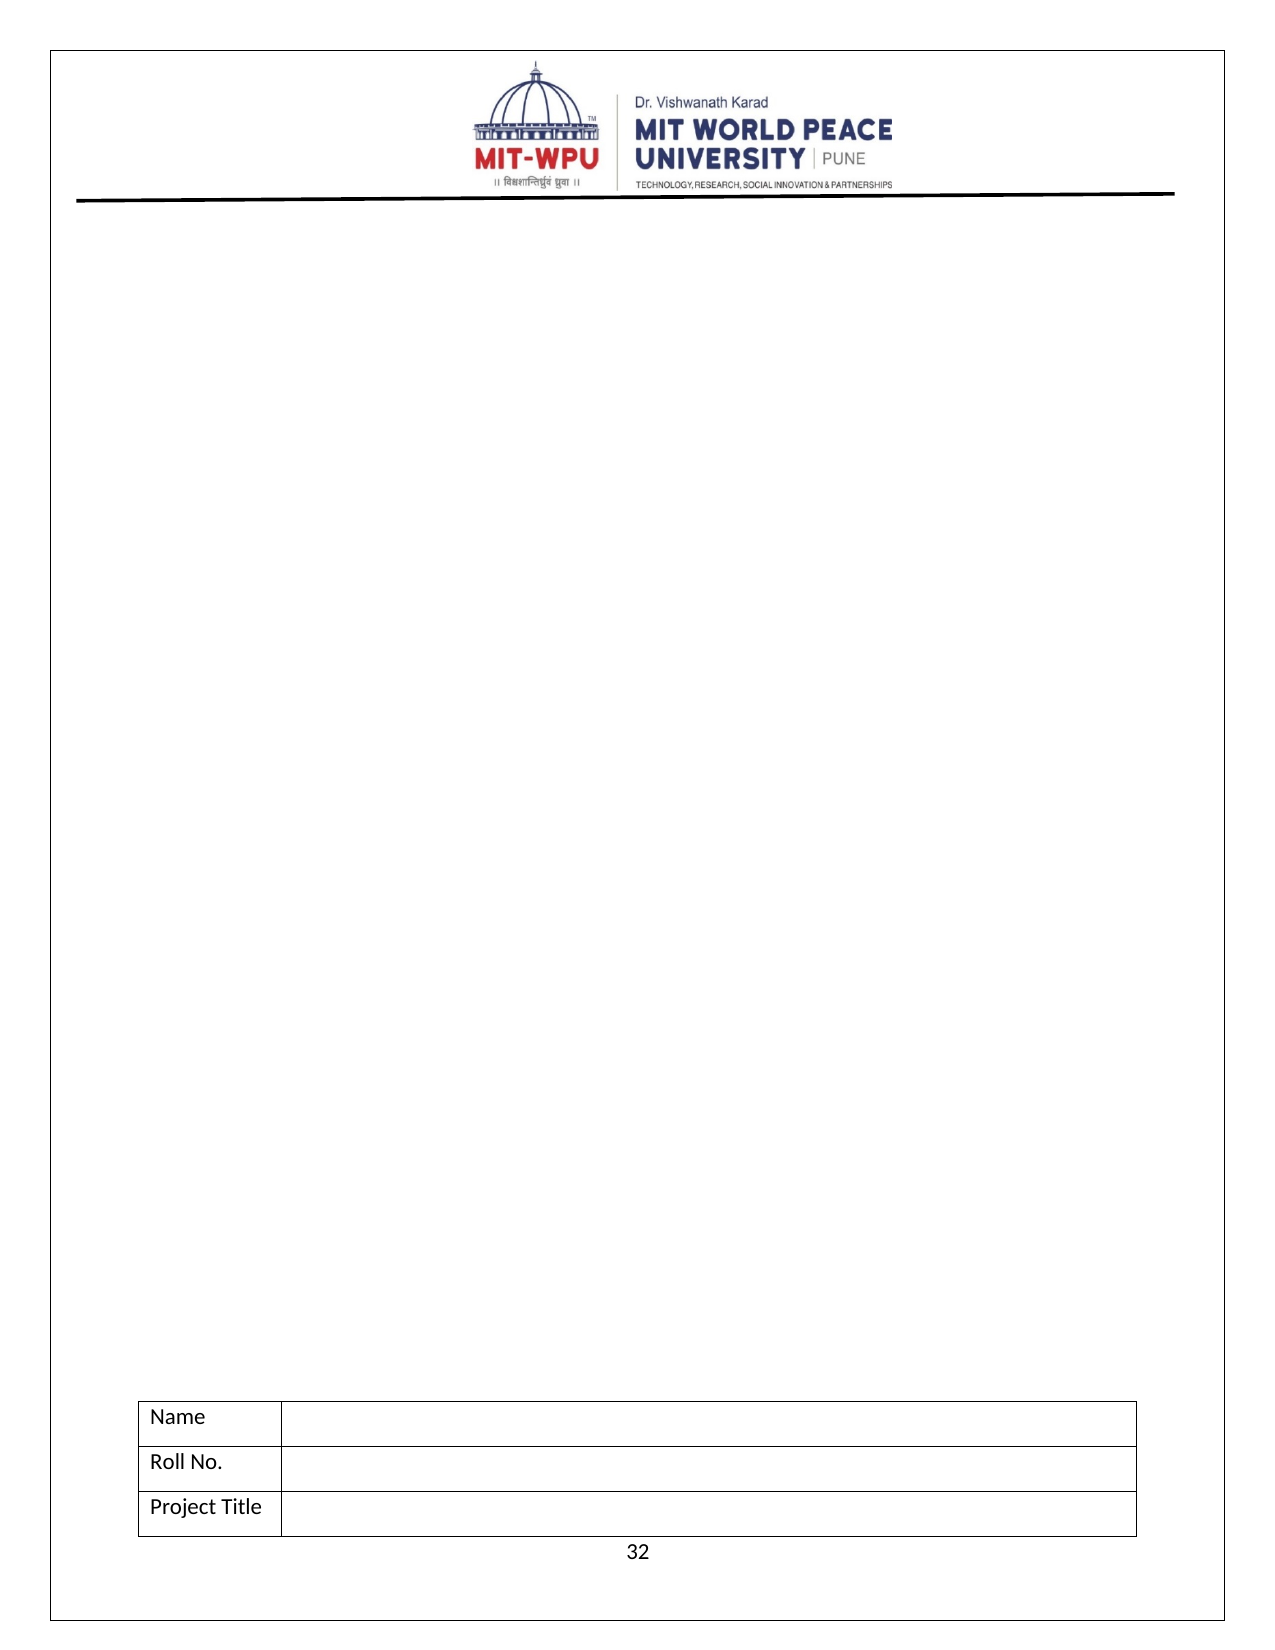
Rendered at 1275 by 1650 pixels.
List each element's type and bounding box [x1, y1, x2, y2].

picture [472, 60, 892, 191]
